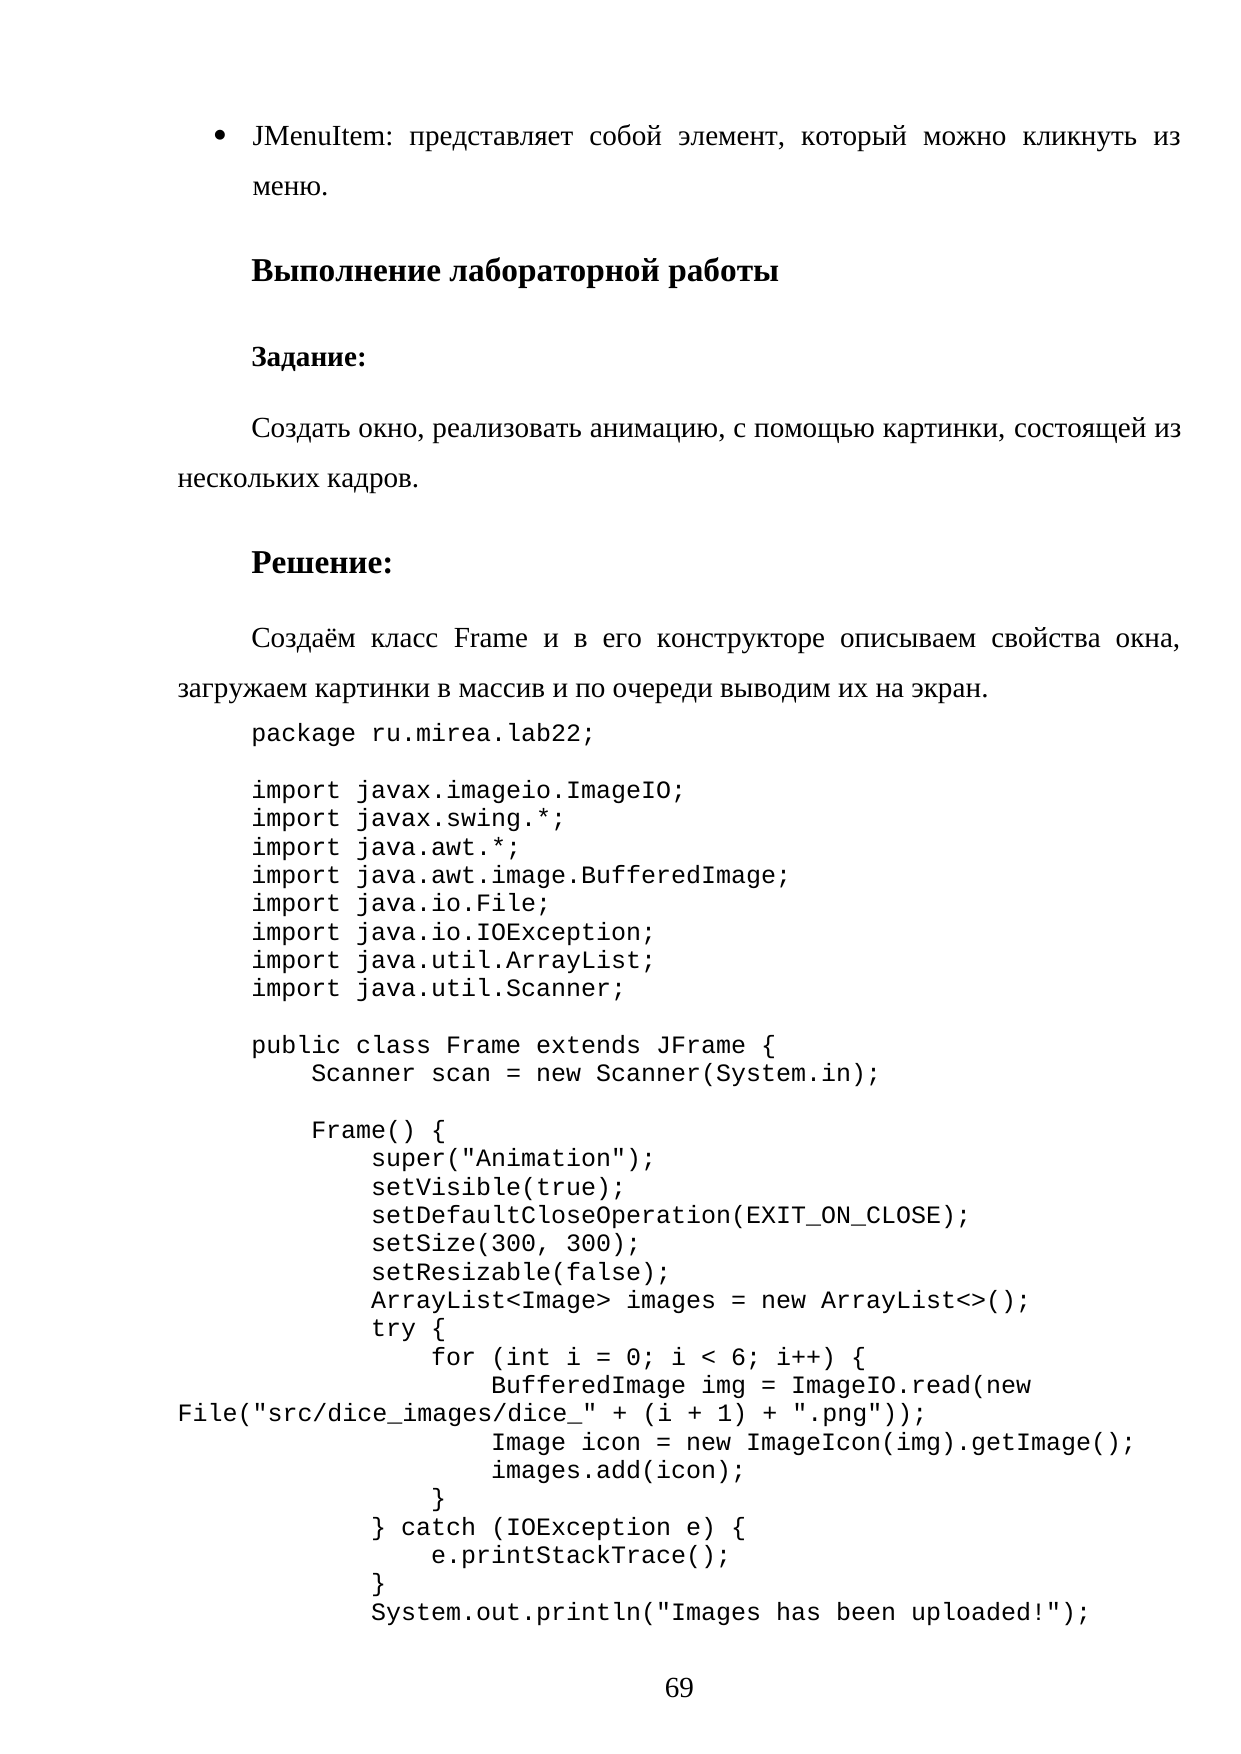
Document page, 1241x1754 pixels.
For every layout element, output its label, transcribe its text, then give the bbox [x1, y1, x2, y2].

text import java.io.File; [177, 891, 1181, 919]
text Выполнение лабораторной работы [251, 250, 1181, 288]
list JMenuItem: представляет собой элемент, который можно кликнуть из меню. [215, 118, 1181, 202]
text import java.io.IOException; [177, 919, 1181, 947]
text import java.awt.image.BufferedImage; [177, 862, 1181, 891]
text for (int i = 0; i < 6; i++) { [177, 1344, 1181, 1372]
text e.printStackTrace(); [177, 1542, 1181, 1571]
text import java.util.ArrayList; [177, 947, 1181, 976]
text import java.util.Scanner; [177, 976, 1181, 1004]
text } [177, 1486, 1181, 1514]
text Решение: [251, 542, 1181, 580]
text Image icon = new ImageIcon(img).getImage(); [177, 1429, 1181, 1457]
text package ru.mirea.lab22; [177, 721, 1181, 749]
text Задание: [177, 339, 1181, 372]
text setResizable(false); [177, 1259, 1181, 1287]
text Создаём класс Frame и в его конструкторе описываем свойства окна, загружаем картинки в массив и по очереди выводим их на экран. [177, 620, 1181, 704]
text ArrayList<Image> images = new ArrayList<>(); [177, 1287, 1181, 1316]
text setDefaultCloseOperation(EXIT_ON_CLOSE); [177, 1202, 1181, 1231]
text import javax.swing.*; [177, 806, 1181, 834]
text setVisible(true); [177, 1174, 1181, 1202]
text super("Animation"); [177, 1146, 1181, 1174]
text import java.awt.*; [177, 834, 1181, 862]
text public class Frame extends JFrame { [177, 1032, 1181, 1061]
text System.out.println("Images has been uploaded!"); [177, 1599, 1181, 1627]
text Создать окно, реализовать анимацию, с помощью картинки, состоящей из нескольких кадров. [177, 410, 1181, 494]
text images.add(icon); [177, 1457, 1181, 1486]
text import javax.imageio.ImageIO; [177, 777, 1181, 806]
text Frame() { [177, 1117, 1181, 1146]
text BufferedImage img = ImageIO.read(new File("src/dice_images/dice_" + (i + 1) + ".png")); [177, 1372, 1181, 1429]
text try { [177, 1316, 1181, 1344]
text setSize(300, 300); [177, 1231, 1181, 1259]
text } catch (IOException e) { [177, 1514, 1181, 1542]
text Scanner scan = new Scanner(System.in); [177, 1061, 1181, 1089]
text } [177, 1571, 1181, 1599]
